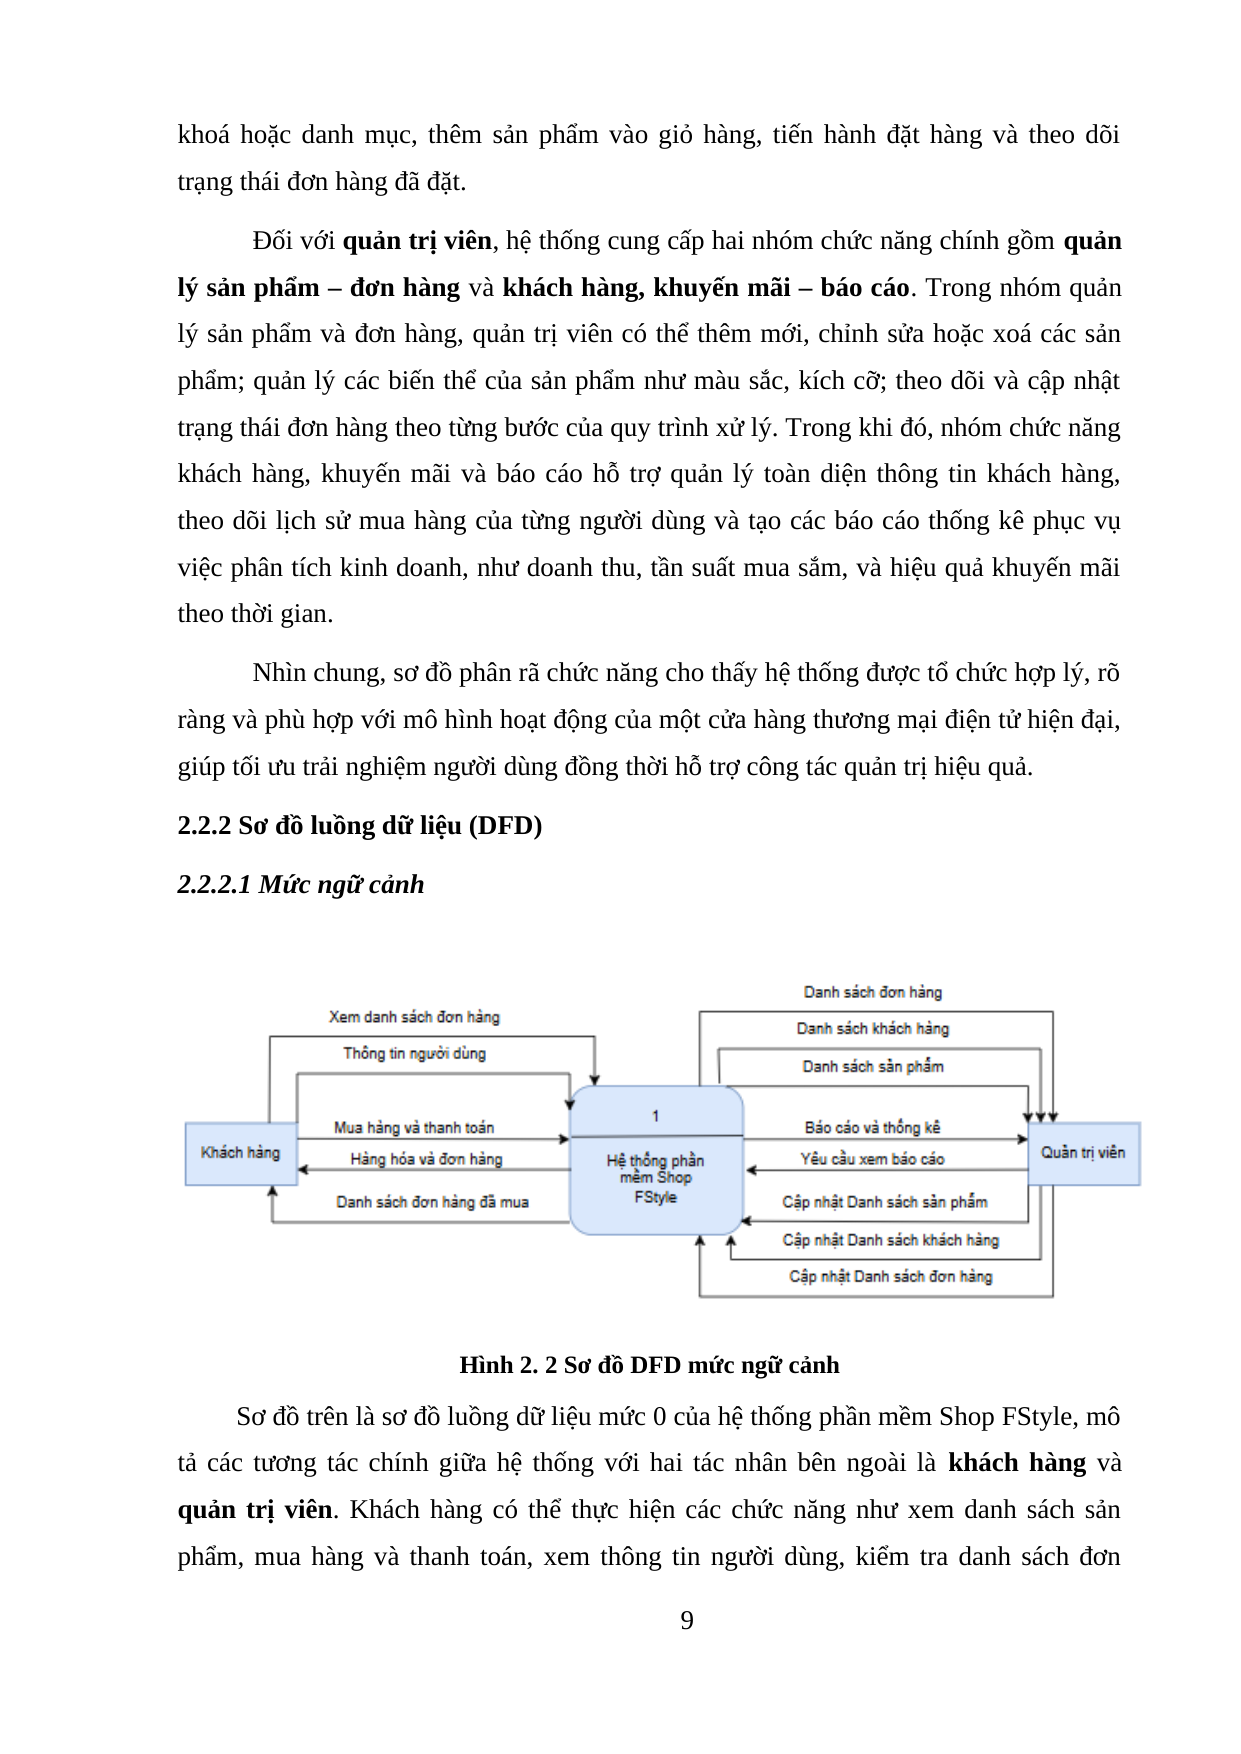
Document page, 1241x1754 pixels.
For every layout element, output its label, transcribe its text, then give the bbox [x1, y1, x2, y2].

text 2.2.2 Sơ đồ luồng dữ liệu (DFD) [177, 809, 1122, 840]
list 2.2.2.1 Mức ngữ cảnh [177, 868, 1122, 899]
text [177, 118, 1122, 196]
text Đối với quản trị viên, hệ thống cung cấp hai nhóm chức năng chính gồm quản lý sản phẩm – đơn hàng và khách hàng, khuyến mãi – báo cáo. Trong nhóm quản lý sản phẩm và đơn hàng, quản trị viên có thể thêm mới, chỉnh sửa hoặc xoá các sản phẩm; quản lý các biến thể của sản phẩm như màu sắc, kích cỡ; theo dõi và cập nhật trạng thái đơn hàng theo từng bước của quy trình xử lý. Trong khi đó, nhóm chức năng khách hàng, khuyến mãi và báo cáo hỗ trợ quản lý toàn diện thông tin khách hàng, theo dõi lịch sử mua hàng của từng người dùng và tạo các báo cáo thống kê phục vụ việc phân tích kinh doanh, như doanh thu, tần suất mua sắm, và hiệu quả khuyến mãi theo thời gian. [177, 224, 1122, 628]
picture [178, 927, 1145, 1323]
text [177, 1400, 1122, 1571]
text Nhìn chung, sơ đồ phân rã chức năng cho thấy hệ thống được tổ chức hợp lý, rõ ràng và phù hợp với mô hình hoạt động của một cửa hàng thương mại điện tử hiện đại, giúp tối ưu trải nghiệm người dùng đồng thời hỗ trợ công tác quản trị hiệu quả. [177, 656, 1122, 781]
